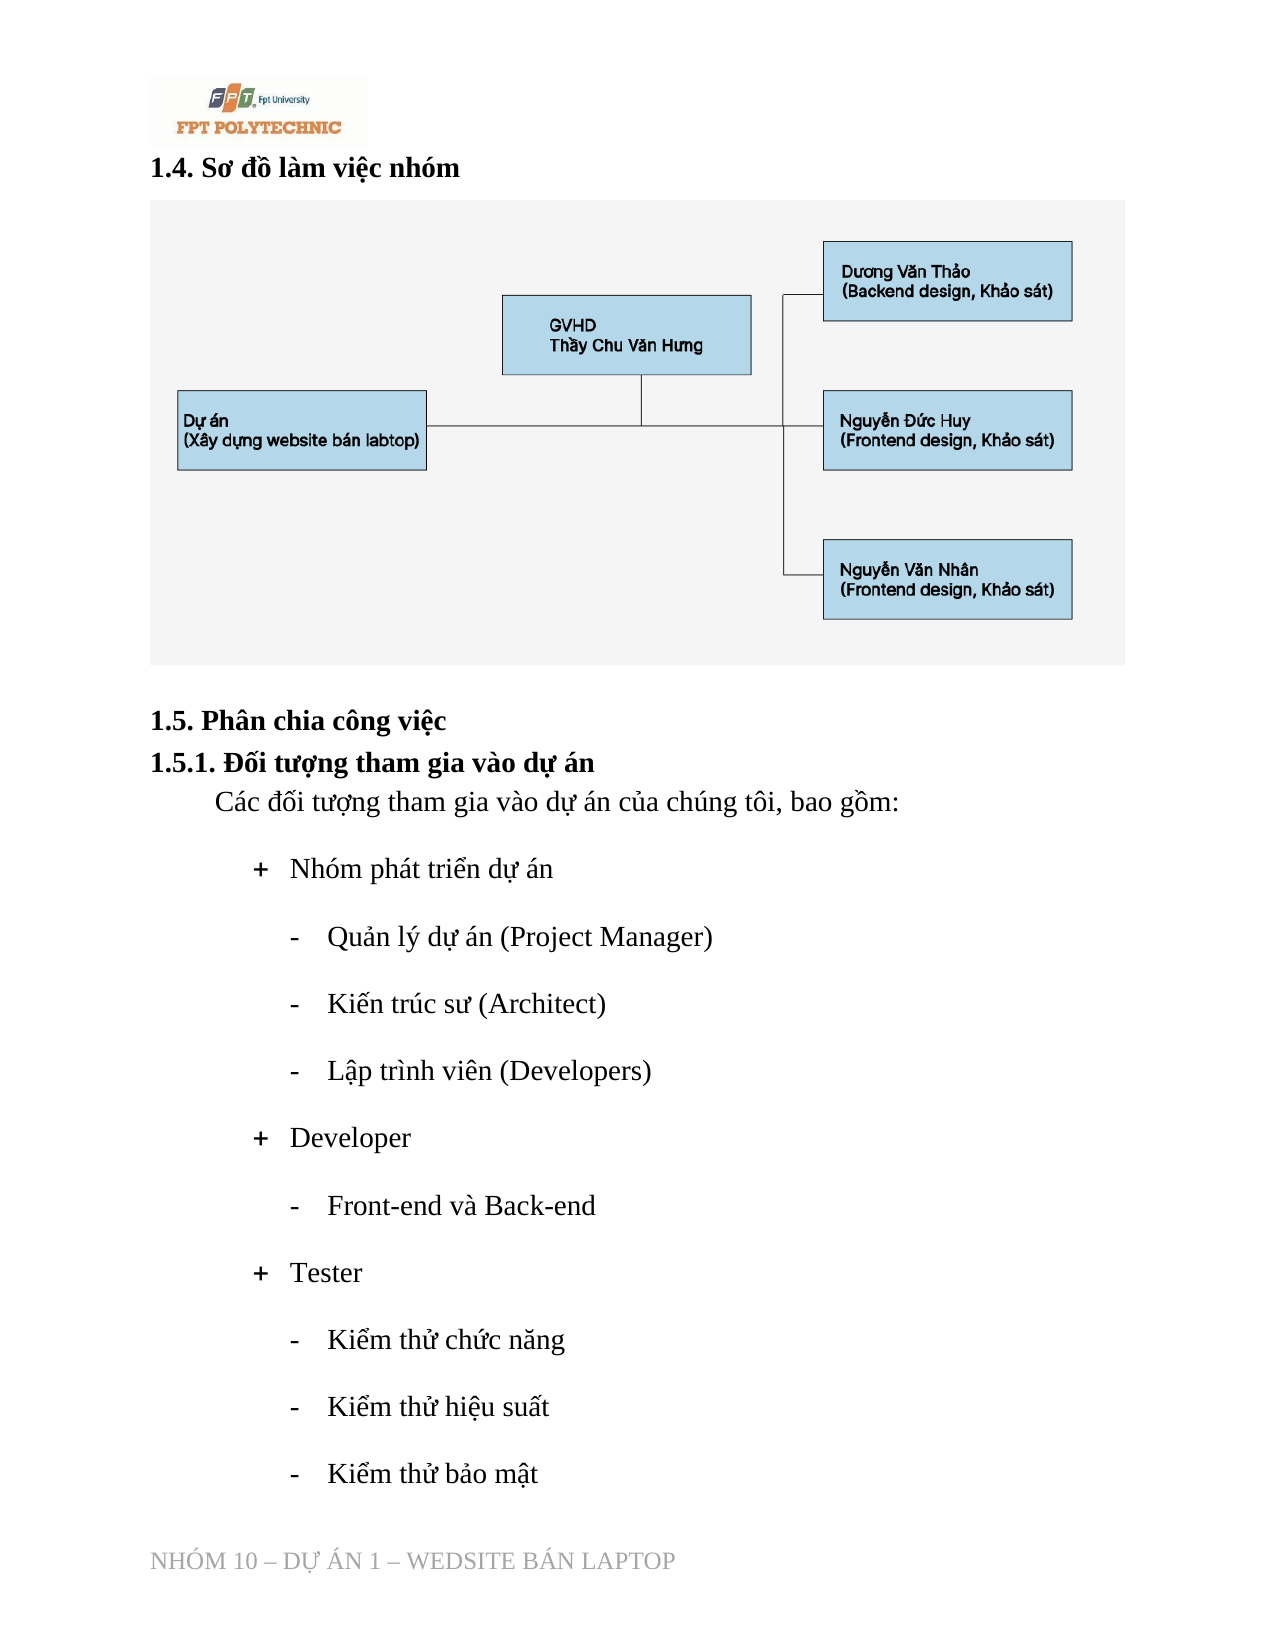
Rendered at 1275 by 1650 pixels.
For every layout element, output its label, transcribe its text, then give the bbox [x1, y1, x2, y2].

list Front-end và Back-end [289, 1188, 1125, 1221]
list Lập trình viên (Developers) [289, 1053, 1125, 1087]
subtitle 1.5. Phân chia công việc [150, 703, 1125, 736]
list Tester [252, 1255, 1125, 1289]
list Kiểm thử hiệu suất [289, 1389, 1125, 1423]
list Kiểm thử chức năng [289, 1322, 1125, 1356]
text Các đối tượng tham gia vào dự án của chúng tôi, bao gồm: [214, 784, 1125, 818]
picture [150, 75, 368, 146]
list Quản lý dự án (Project Manager) [289, 919, 1125, 952]
subtitle 1.4. Sơ đồ làm việc nhóm [150, 150, 1125, 183]
list Developer [252, 1121, 1125, 1154]
list Nhóm phát triển dự án [252, 852, 1125, 885]
picture [150, 200, 1125, 665]
subtitle 1.5.1. Đối tượng tham gia vào dự án [150, 745, 1125, 779]
list Kiến trúc sư (Architect) [289, 986, 1125, 1020]
list Kiểm thử bảo mật [289, 1457, 1125, 1490]
